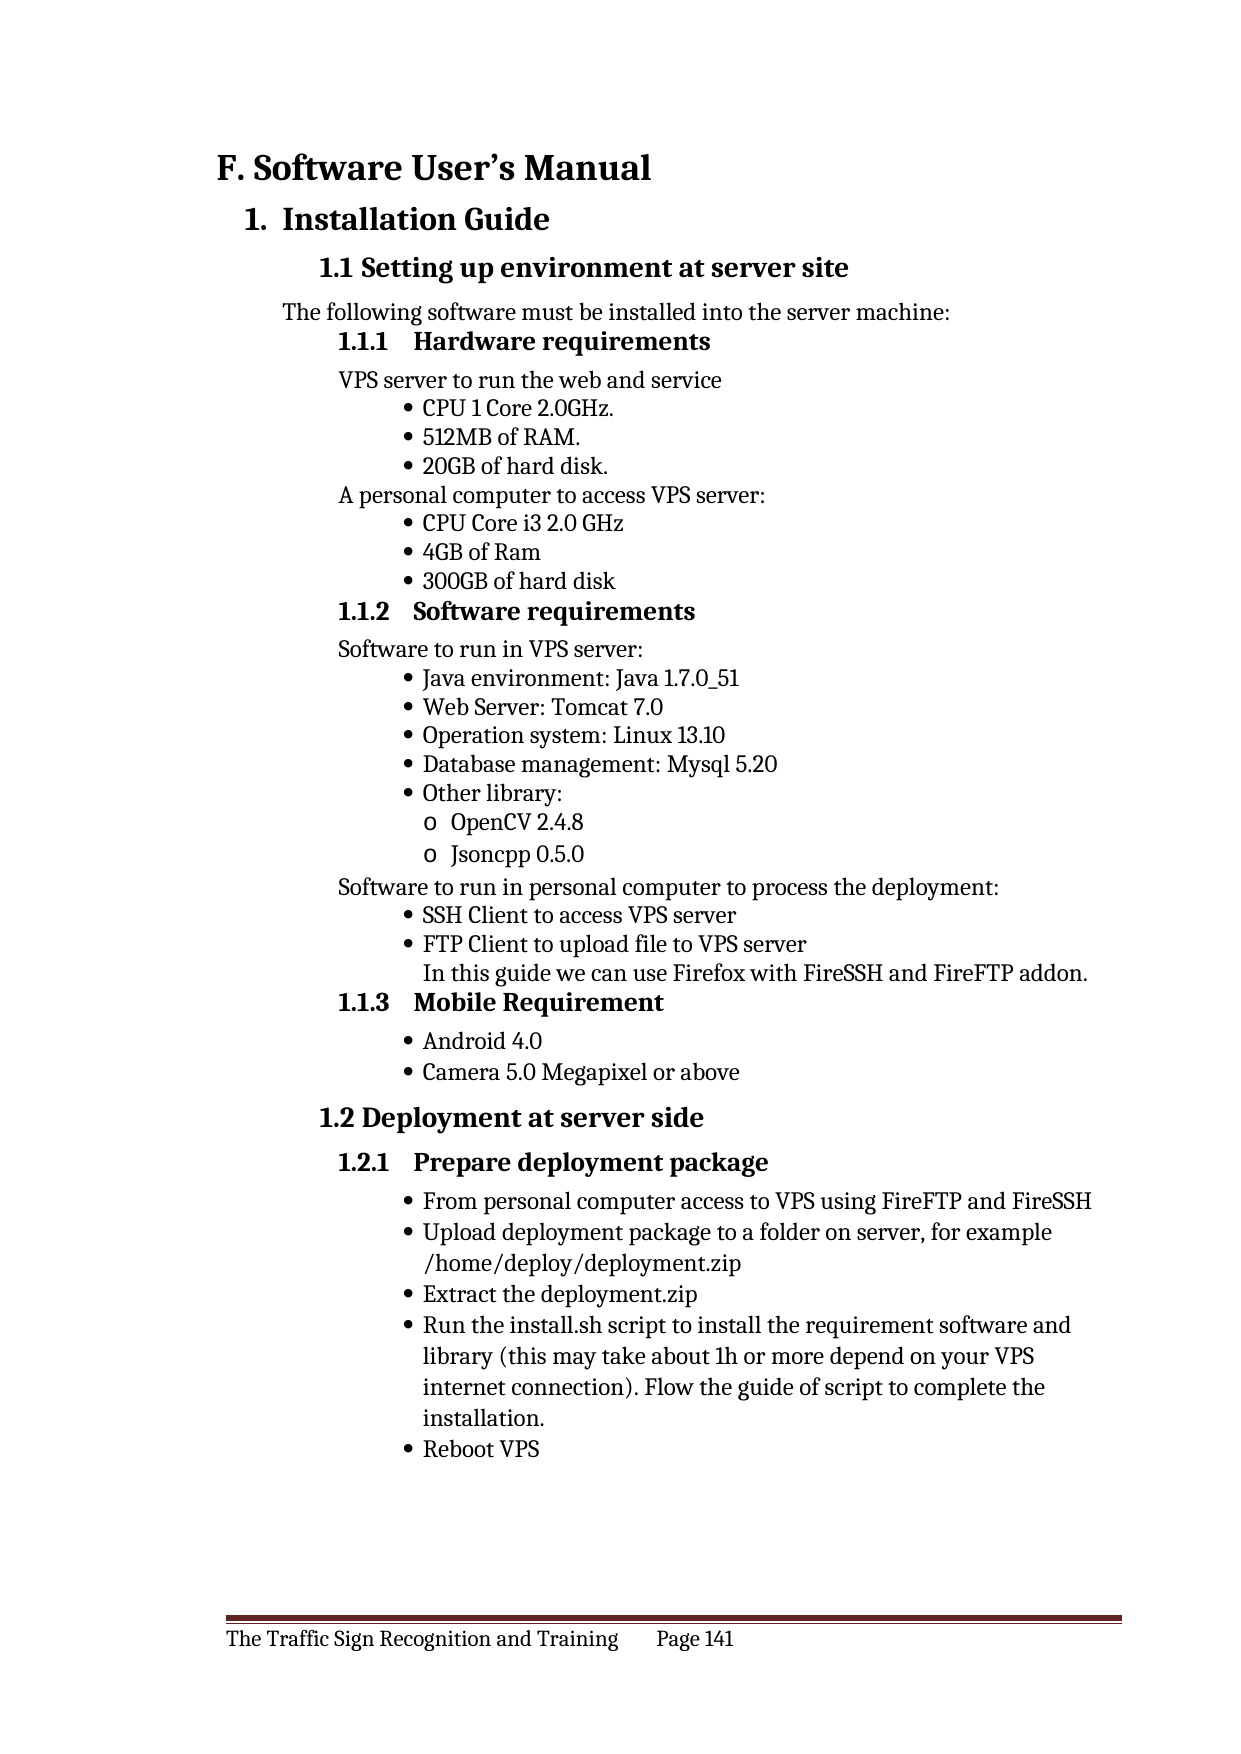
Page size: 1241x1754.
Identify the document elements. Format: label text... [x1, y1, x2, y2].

subtitle Mobile Requirement [338, 987, 1122, 1018]
list Extract the deployment.zip [404, 1280, 1122, 1309]
list CPU 1 Core 2.0GHz. [404, 394, 1122, 423]
subtitle Software User’s Manual [216, 147, 1122, 190]
list 512MB of RAM. [404, 423, 1122, 452]
list SSH Client to access VPS server [404, 901, 1122, 930]
list In this guide we can use Firefox with FireSSH and FireFTP addon. [423, 959, 1122, 987]
list FTP Client to upload file to VPS server [404, 930, 1122, 959]
list Web Server: Tomcat 7.0 [404, 693, 1122, 721]
text VPS server to run the web and service [263, 366, 1122, 394]
list 20GB of hard disk. [404, 452, 1122, 481]
list Android 4.0 [404, 1027, 1122, 1056]
list From personal computer access to VPS using FireFTP and FireSSH [404, 1187, 1122, 1216]
text Software to run in personal computer to process the deployment: [263, 872, 1122, 901]
subtitle Prepare deployment package [338, 1147, 1122, 1179]
text A personal computer to access VPS server: [263, 481, 1122, 509]
list Camera 5.0 Megapixel or above [404, 1058, 1122, 1087]
list OpenCV 2.4.8 [423, 808, 1122, 838]
subtitle Software requirements [338, 596, 1122, 627]
list Reboot VPS [404, 1435, 1122, 1464]
list Database management: Mysql 5.20 [404, 750, 1122, 779]
list Upload deployment package to a folder on server, for example /home/deploy/deployment.zip [404, 1218, 1122, 1278]
list CPU Core i3 2.0 GHz [404, 509, 1122, 538]
list Operation system: Linux 13.10 [404, 721, 1122, 750]
subtitle Deployment at server side [319, 1101, 1122, 1135]
list Java environment: Java 1.7.0_51 [404, 664, 1122, 693]
list Jsoncpp 0.5.0 [423, 840, 1122, 870]
subtitle Installation Guide [244, 201, 1122, 239]
list Run the install.sh script to install the requirement software and library (this may take about 1h or more depend on your VPS internet connection). Flow the guide of script to complete the installation. [404, 1311, 1122, 1433]
list Other library: [404, 779, 1122, 808]
text Software to run in VPS server: [263, 635, 1122, 664]
subtitle Hardware requirements [338, 326, 1122, 357]
text The following software must be installed into the server machine: [282, 297, 1122, 326]
list 4GB of Ram [404, 538, 1122, 567]
list 300GB of hard disk [404, 567, 1122, 596]
subtitle Setting up environment at server site [319, 251, 1122, 285]
